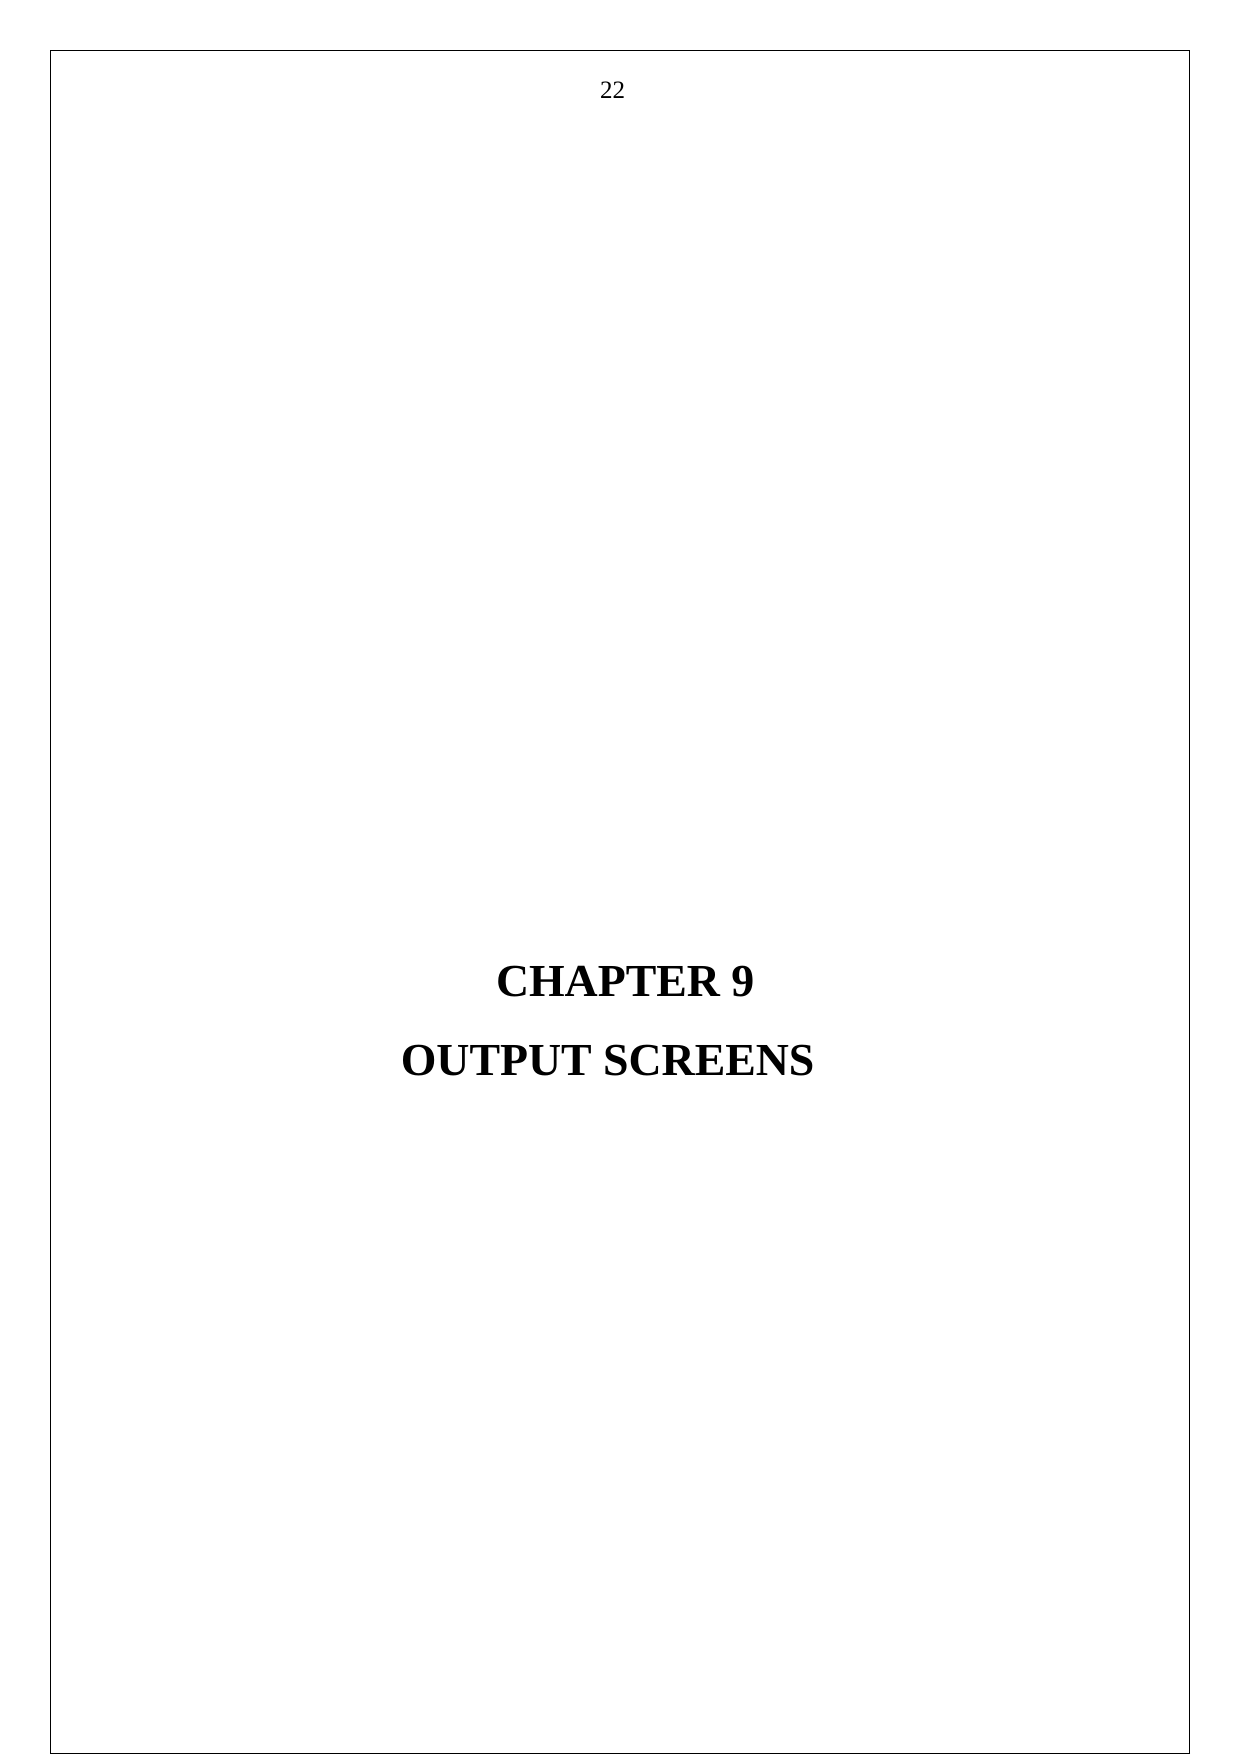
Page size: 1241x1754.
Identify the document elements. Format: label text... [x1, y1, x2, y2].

text CHAPTER 9 [450, 953, 1165, 1006]
text OUTPUT SCREENS [75, 1032, 1140, 1085]
text 22 [525, 75, 1165, 104]
